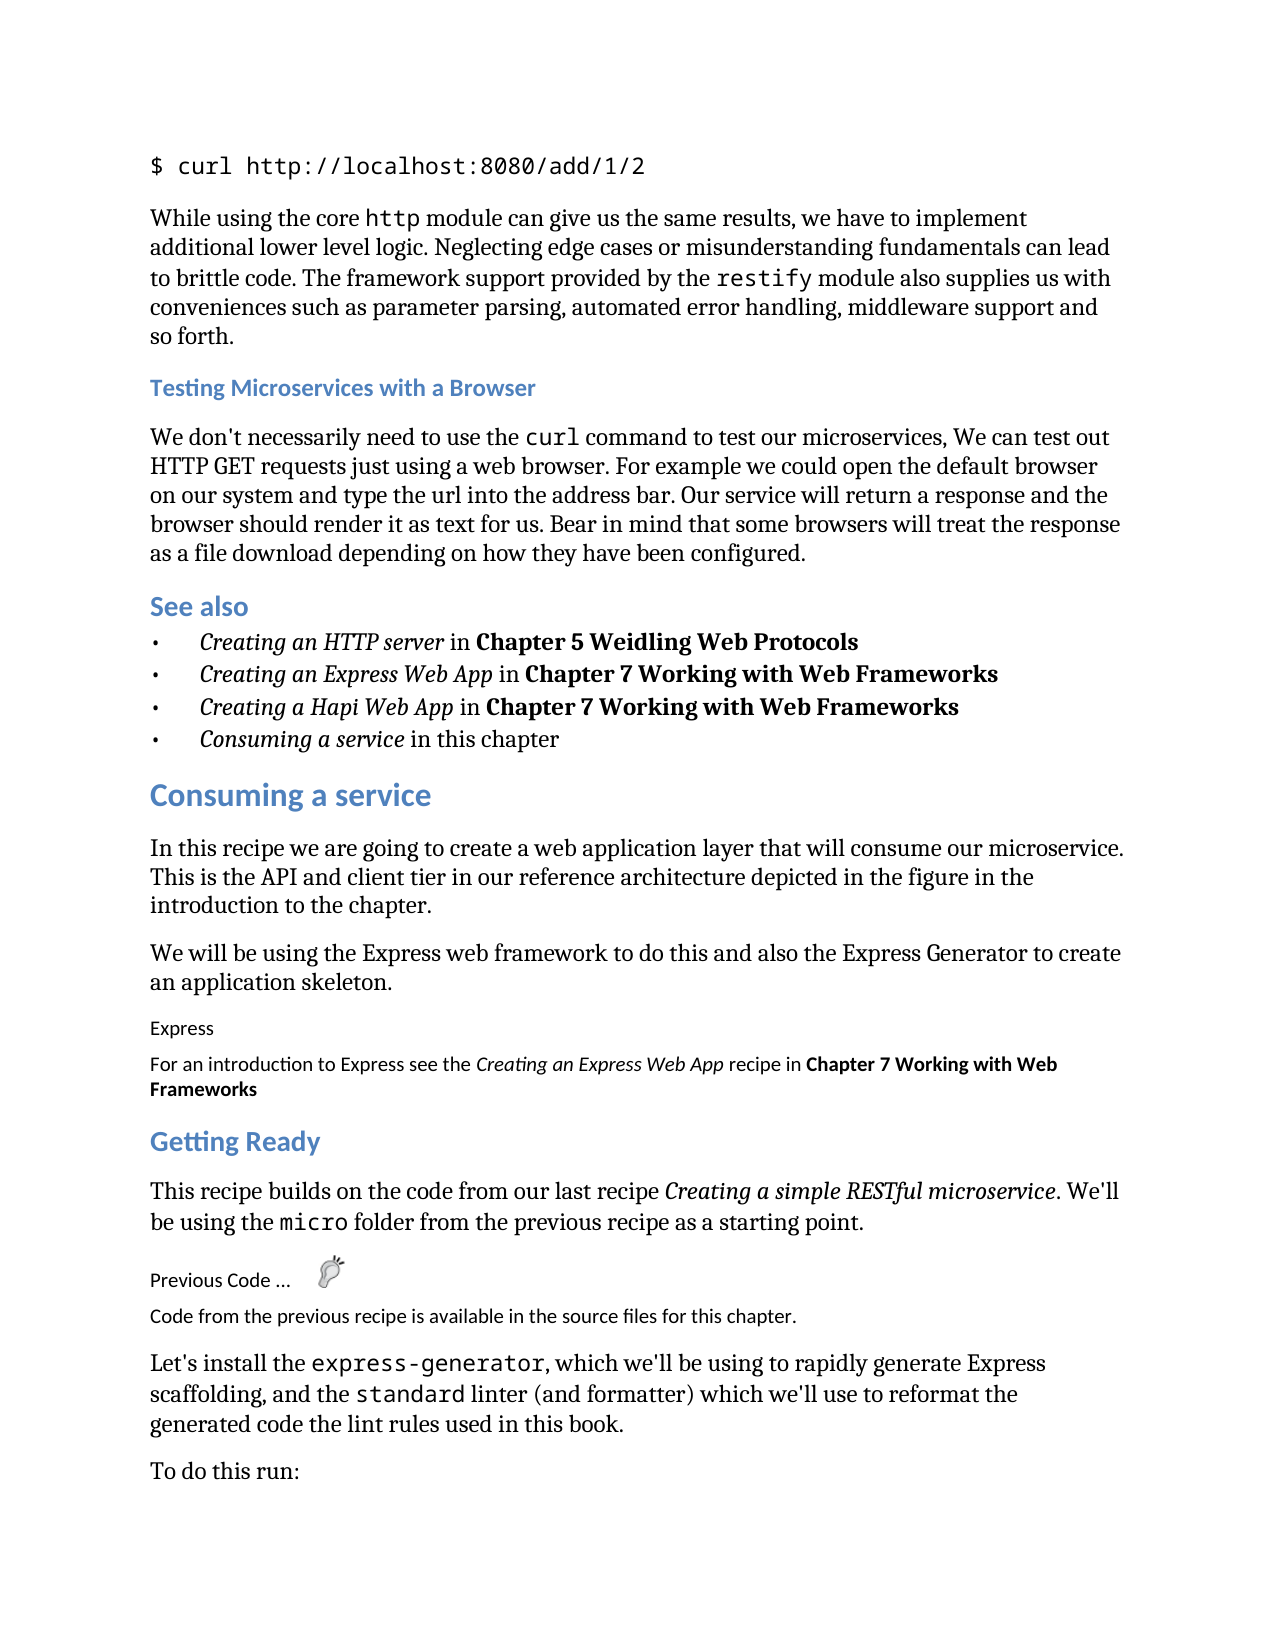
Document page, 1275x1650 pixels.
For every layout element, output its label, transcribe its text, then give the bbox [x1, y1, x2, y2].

text For an introduction to Express see the Creating an Express Web App recipe in Chapter 7 Working with Web Frameworks [150, 1051, 1125, 1102]
text This recipe builds on the code from our last recipe Creating a simple RESTful microservice. We'll be using the micro folder from the previous recipe as a starting point. [150, 1177, 1125, 1237]
text We will be using the Express web framework to do this and also the Express Generator to create an application skeleton. [150, 939, 1125, 996]
text Let's install the express-generator, which we'll be using to rapidly generate Express scaffolding, and the standard linter (and formatter) which we'll use to reformat the generated code the lint rules used in this book. [150, 1347, 1125, 1438]
subtitle Consuming a service [150, 774, 1125, 815]
list Creating an Express Web App in Chapter 7 Working with Web Frameworks [150, 660, 1125, 689]
list Creating a Hapi Web App in Chapter 7 Working with Web Frameworks [150, 692, 1125, 721]
text We don't necessarily need to use the curl command to test our microservices, We can test out HTTP GET requests just using a web browser. For example we could open the default browser on our system and type the url into the address bar. Our service will return a response and the browser should render it as text for us. Bear in mind that some browsers will treat the response as a file download depending on how they have been configured. [150, 421, 1125, 567]
text In this recipe we are going to create a web application layer that will consume our microservice. This is the API and client tier in our reference architecture depicted in the figure in the introduction to the chapter. [150, 834, 1125, 920]
list Consuming a service in this chapter [150, 725, 1125, 754]
subtitle Express [150, 1015, 1125, 1041]
text While using the core http module can give us the same results, we have to implement additional lower level logic. Neglecting edge cases or misunderstanding fundamentals can lead to brittle code. The framework support provided by the restify module also supplies us with conveniences such as parameter parsing, automated error handling, middleware support and so forth. [150, 202, 1125, 351]
text Code from the previous recipe is available in the source files for this chapter. [150, 1303, 1125, 1328]
picture [314, 1255, 349, 1288]
text $ curl http://localhost:8080/add/1/2 [150, 150, 1125, 181]
subtitle See also [150, 588, 1125, 624]
subtitle Getting Ready [150, 1123, 1125, 1158]
subtitle Testing Microservices with a Browser [150, 372, 1125, 402]
text To do this run: [150, 1457, 1125, 1486]
list Creating an HTTP server in Chapter 5 Weidling Web Protocols [150, 627, 1125, 656]
subtitle Previous Code ... [150, 1256, 1125, 1292]
